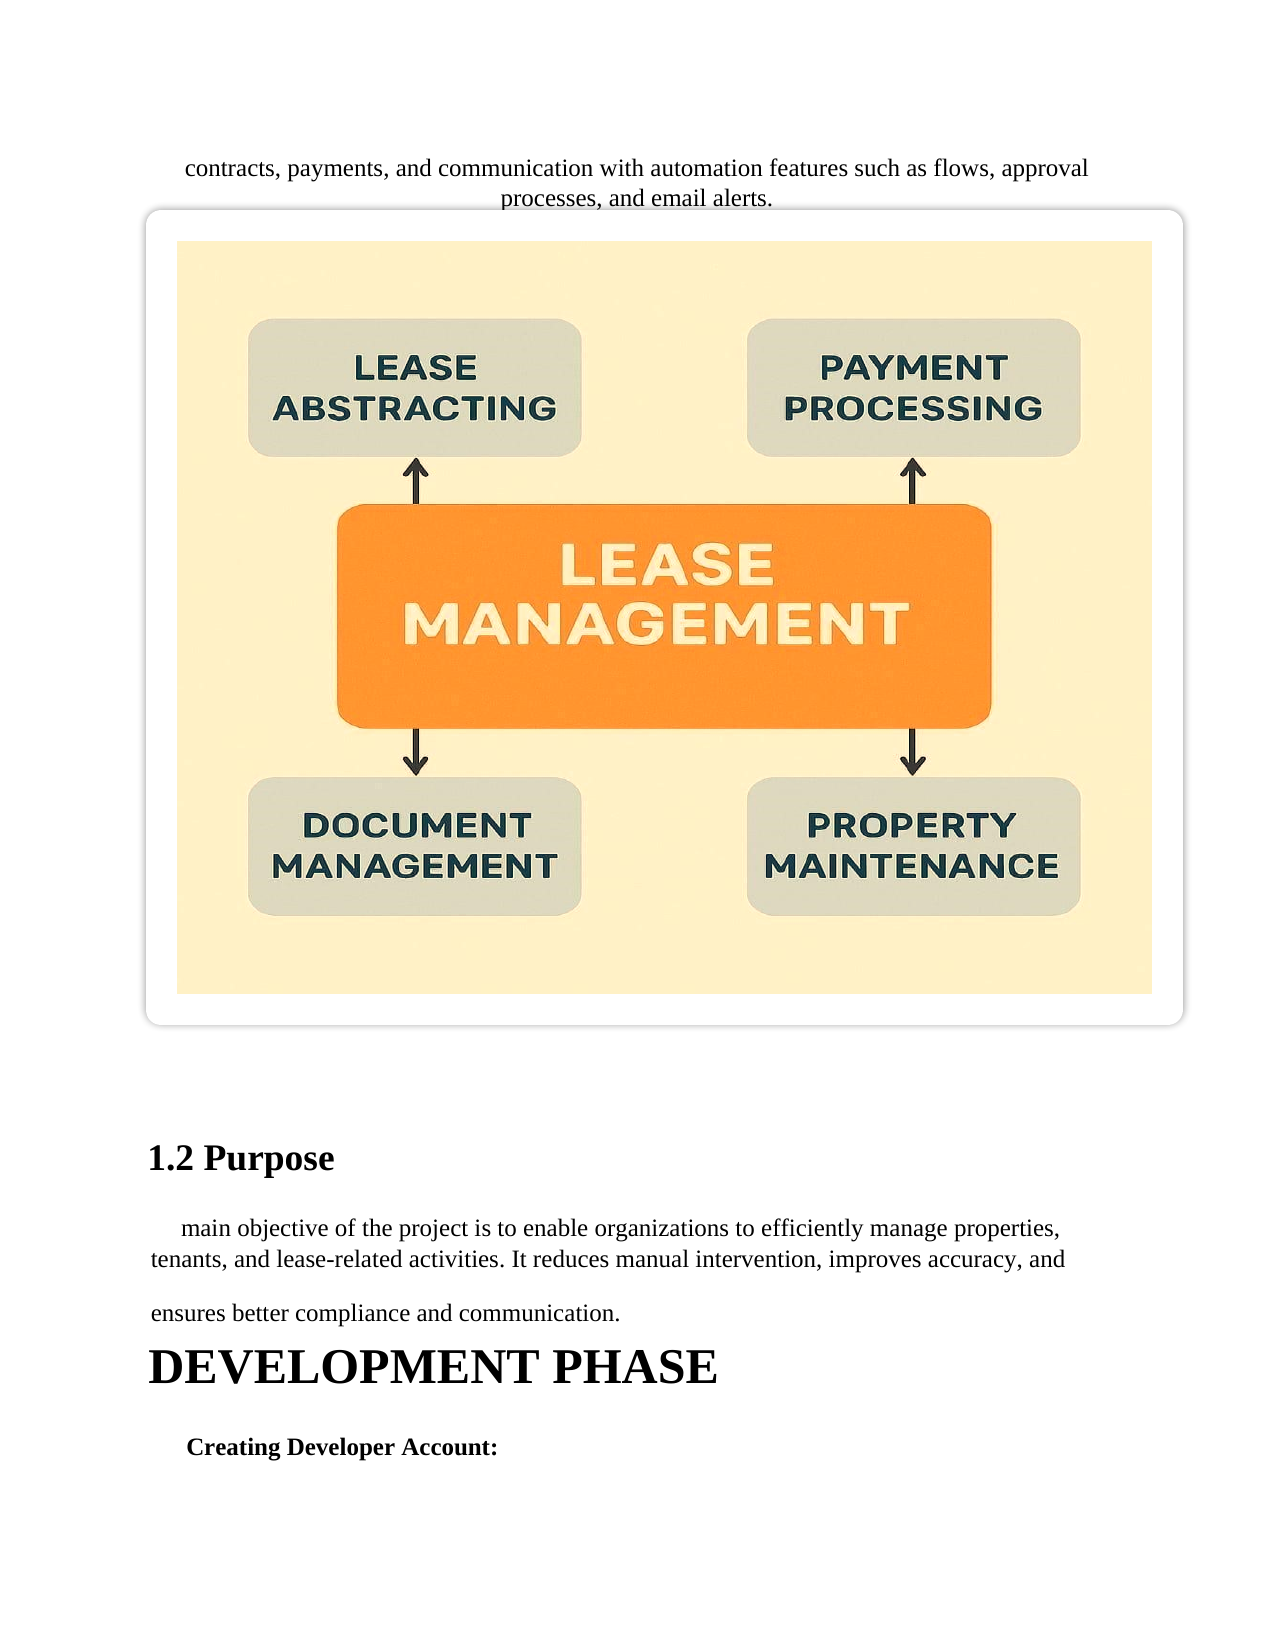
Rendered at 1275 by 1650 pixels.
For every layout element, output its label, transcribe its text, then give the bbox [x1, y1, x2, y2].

subtitle 1.2 Purpose [147, 1136, 1125, 1179]
subtitle DEVELOPMENT PHASE [148, 1337, 1125, 1394]
text main objective of the project is to enable organizations to efficiently manage properties, tenants, and lease-related activities. It reduces manual intervention, improves accuracy, and ensures better compliance and communication. [149, 1213, 1073, 1333]
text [148, 153, 1125, 209]
text Creating Developer Account: [186, 1432, 1207, 1461]
picture [177, 241, 1152, 994]
